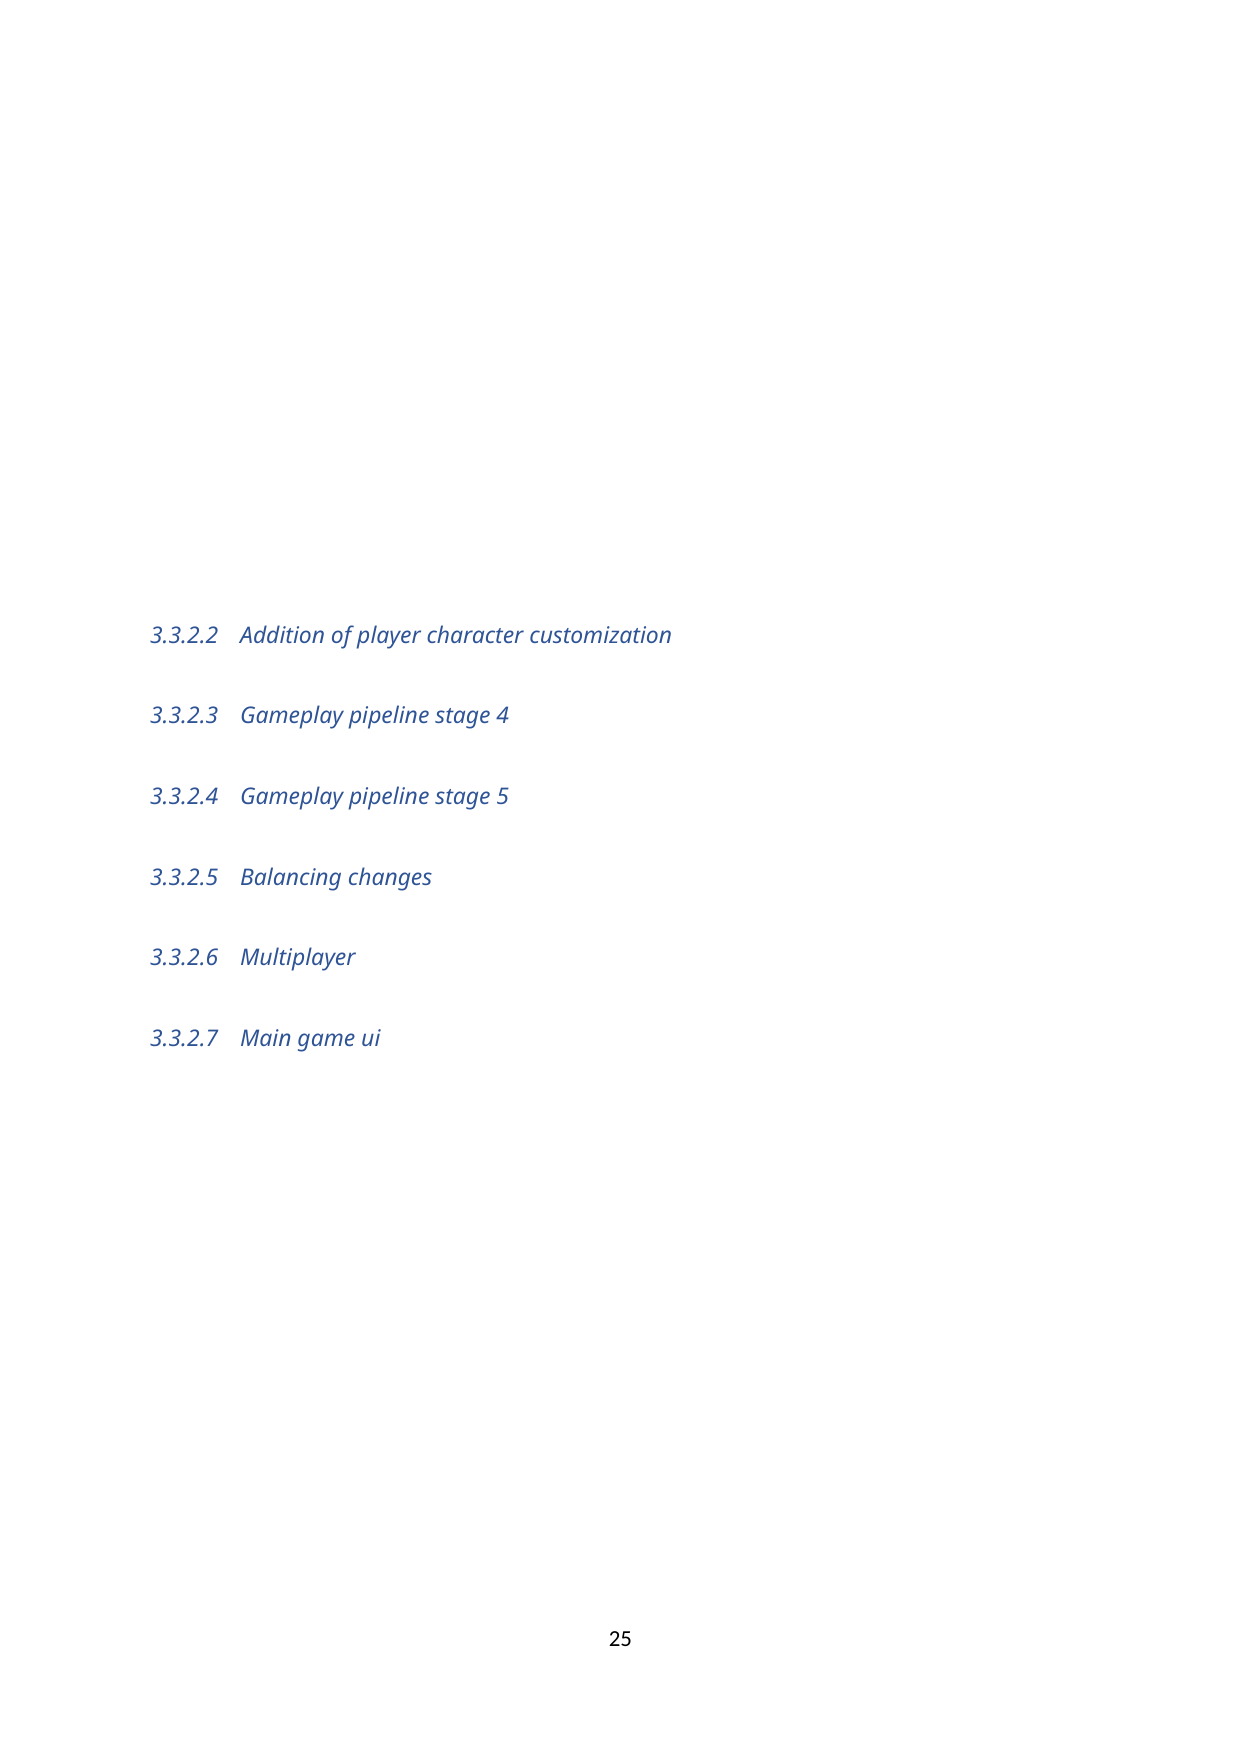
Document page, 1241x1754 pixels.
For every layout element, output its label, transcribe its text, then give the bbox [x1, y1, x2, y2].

subtitle Multiplayer [150, 941, 1090, 972]
subtitle Main game ui [150, 1022, 1090, 1053]
subtitle Addition of player character customization [150, 619, 1090, 650]
subtitle Gameplay pipeline stage 5 [150, 780, 1090, 811]
subtitle Balancing changes [150, 861, 1090, 892]
subtitle Gameplay pipeline stage 4 [150, 699, 1090, 731]
